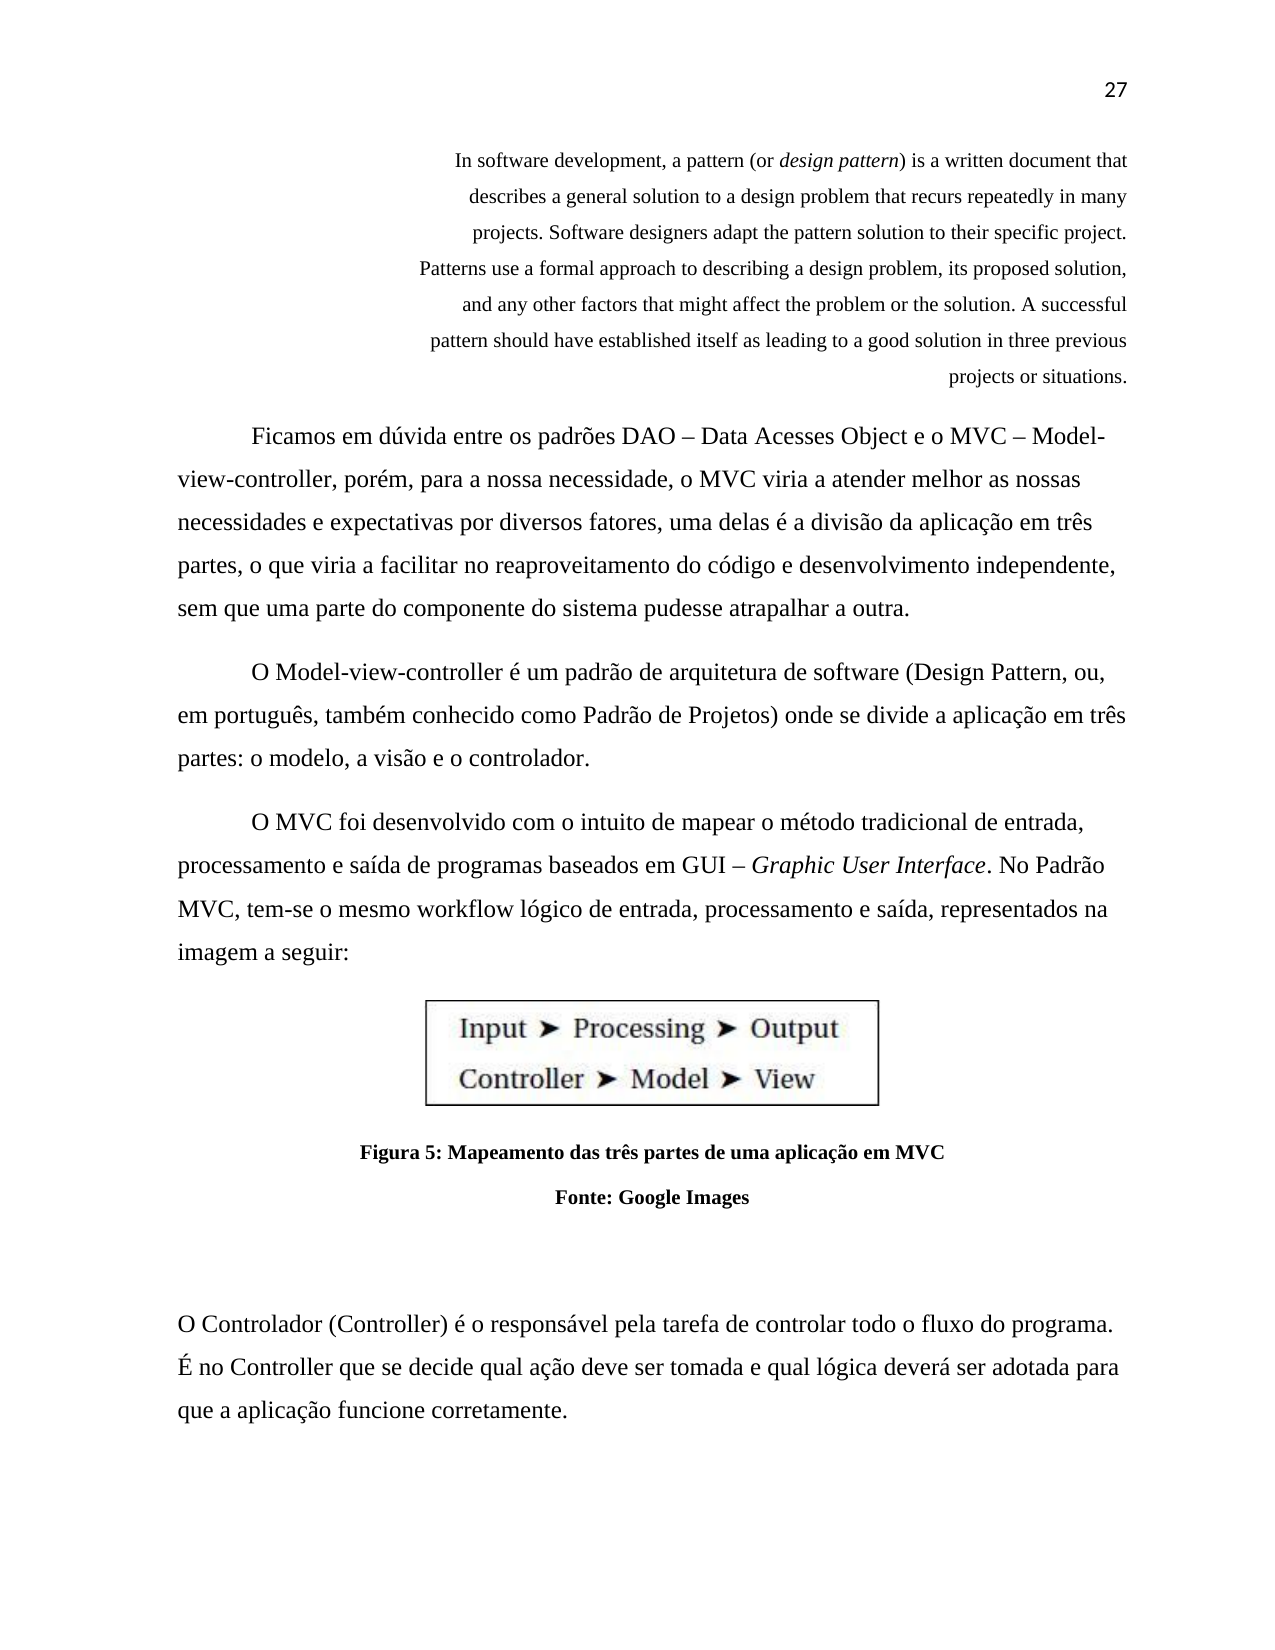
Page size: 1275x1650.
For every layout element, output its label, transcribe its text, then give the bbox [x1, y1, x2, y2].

text O Model-view-controller é um padrão de arquitetura de software (Design Pattern, ou, em português, também conhecido como Padrão de Projetos) onde se divide a aplicação em três partes: o modelo, a visão e o controlador. [177, 657, 1127, 772]
text Fonte: Google Images [177, 1185, 1127, 1209]
text In software development, a pattern (or design pattern) is a written document that describes a general solution to a design problem that recurs repeatedly in many projects. Software designers adapt the pattern solution to their specific project. Patterns use a formal approach to describing a design problem, its proposed solution, and any other factors that might affect the problem or the solution. A successful pattern should have established itself as leading to a good solution in three previous projects or situations. [413, 148, 1127, 388]
text O Controlador (Controller) é o responsável pela tarefa de controlar todo o fluxo do programa. É no Controller que se decide qual ação deve ser tomada e qual lógica deverá ser adotada para que a aplicação funcione corretamente. [177, 1309, 1127, 1424]
picture [424, 1000, 881, 1106]
text O MVC foi desenvolvido com o intuito de mapear o método tradicional de entrada, processamento e saída de programas baseados em GUI – Graphic User Interface. No Padrão MVC, tem-se o mesmo workflow lógico de entrada, processamento e saída, representados na imagem a seguir: [177, 807, 1127, 966]
text Figura 5: Mapeamento das três partes de uma aplicação em MVC [177, 1140, 1127, 1164]
text Ficamos em dúvida entre os padrões DAO – Data Acesses Object e o MVC – Model-view-controller, porém, para a nossa necessidade, o MVC viria a atender melhor as nossas necessidades e expectativas por diversos fatores, uma delas é a divisão da aplicação em três partes, o que viria a facilitar no reaproveitamento do código e desenvolvimento independente, sem que uma parte do componente do sistema pudesse atrapalhar a outra. [177, 421, 1127, 622]
